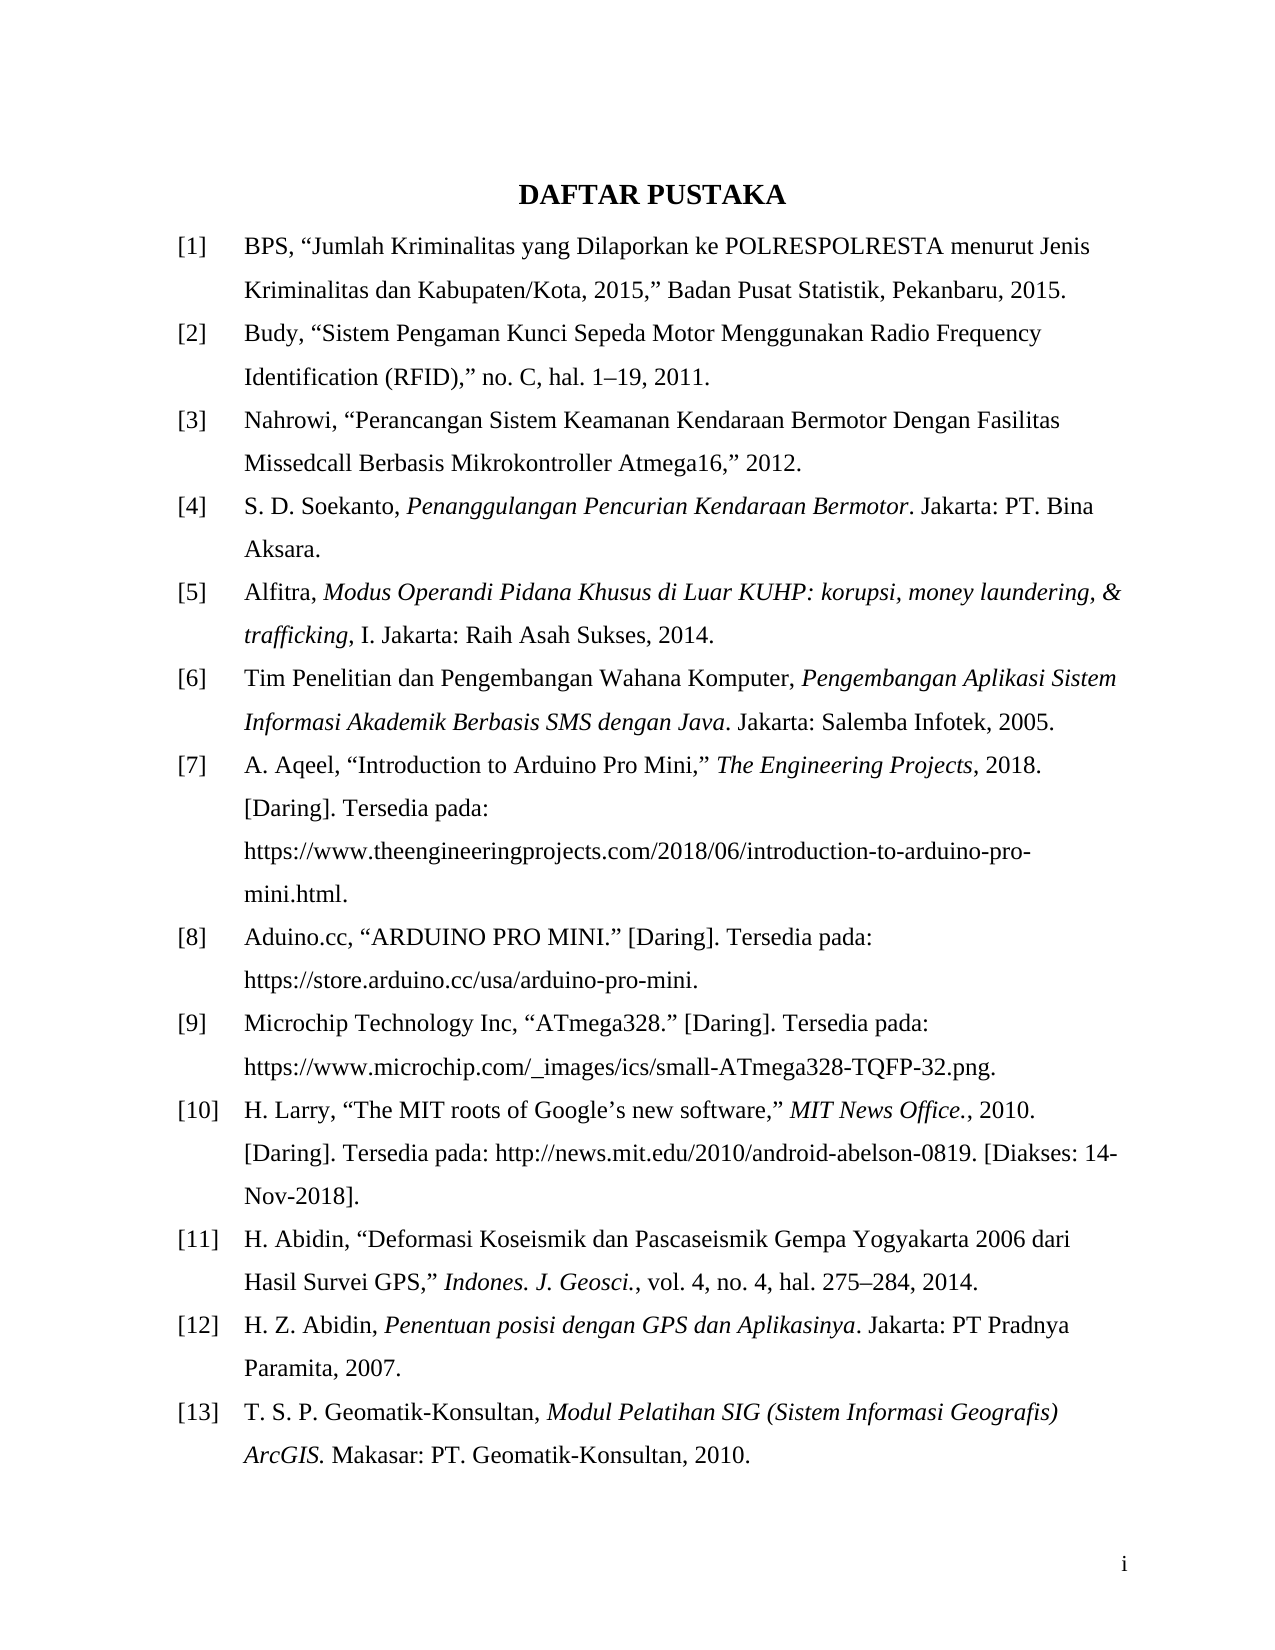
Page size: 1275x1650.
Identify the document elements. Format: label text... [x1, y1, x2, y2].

text [12] H. Z. Abidin, Penentuan posisi dengan GPS dan Aplikasinya. Jakarta: PT Pradnya Paramita, 2007. [177, 1310, 1127, 1382]
text [3] Nahrowi, “Perancangan Sistem Keamanan Kendaraan Bermotor Dengan Fasilitas Missedcall Berbasis Mikrokontroller Atmega16,” 2012. [177, 405, 1127, 477]
text [9] Microchip Technology Inc, “ATmega328.” [Daring]. Tersedia pada: https://www.microchip.com/_images/ics/small-ATmega328-TQFP-32.png. [177, 1008, 1127, 1080]
text [2] Budy, “Sistem Pengaman Kunci Sepeda Motor Menggunakan Radio Frequency Identification (RFID),” no. C, hal. 1–19, 2011. [177, 318, 1127, 390]
text [7] A. Aqeel, “Introduction to Arduino Pro Mini,” The Engineering Projects, 2018. [Daring]. Tersedia pada: https://www.theengineeringprojects.com/2018/06/introduction-to-arduino-pro-mini.html. [177, 750, 1127, 908]
text [8] Aduino.cc, “ARDUINO PRO MINI.” [Daring]. Tersedia pada: https://store.arduino.cc/usa/arduino-pro-mini. [177, 922, 1127, 994]
text [4] S. D. Soekanto, Penanggulangan Pencurian Kendaraan Bermotor. Jakarta: PT. Bina Aksara. [177, 491, 1127, 563]
text [1] BPS, “Jumlah Kriminalitas yang Dilaporkan ke POLRESPOLRESTA menurut Jenis Kriminalitas dan Kabupaten/Kota, 2015,” Badan Pusat Statistik, Pekanbaru, 2015. [177, 227, 1127, 304]
text [10] H. Larry, “The MIT roots of Google’s new software,” MIT News Office., 2010. [Daring]. Tersedia pada: http://news.mit.edu/2010/android-abelson-0819. [Diakses: 14-Nov-2018]. [177, 1095, 1127, 1210]
text [13] T. S. P. Geomatik-Konsultan, Modul Pelatihan SIG (Sistem Informasi Geografis) ArcGIS. Makasar: PT. Geomatik-Konsultan, 2010. [177, 1397, 1127, 1468]
text [11] H. Abidin, “Deformasi Koseismik dan Pascaseismik Gempa Yogyakarta 2006 dari Hasil Survei GPS,” Indones. J. Geosci., vol. 4, no. 4, hal. 275–284, 2014. [177, 1224, 1127, 1296]
text [5] Alfitra, Modus Operandi Pidana Khusus di Luar KUHP: korupsi, money laundering, & trafficking, I. Jakarta: Raih Asah Sukses, 2014. [177, 577, 1127, 649]
text DAFTAR PUSTAKA [177, 177, 1127, 211]
text [6] Tim Penelitian dan Pengembangan Wahana Komputer, Pengembangan Aplikasi Sistem Informasi Akademik Berbasis SMS dengan Java. Jakarta: Salemba Infotek, 2005. [177, 663, 1127, 735]
